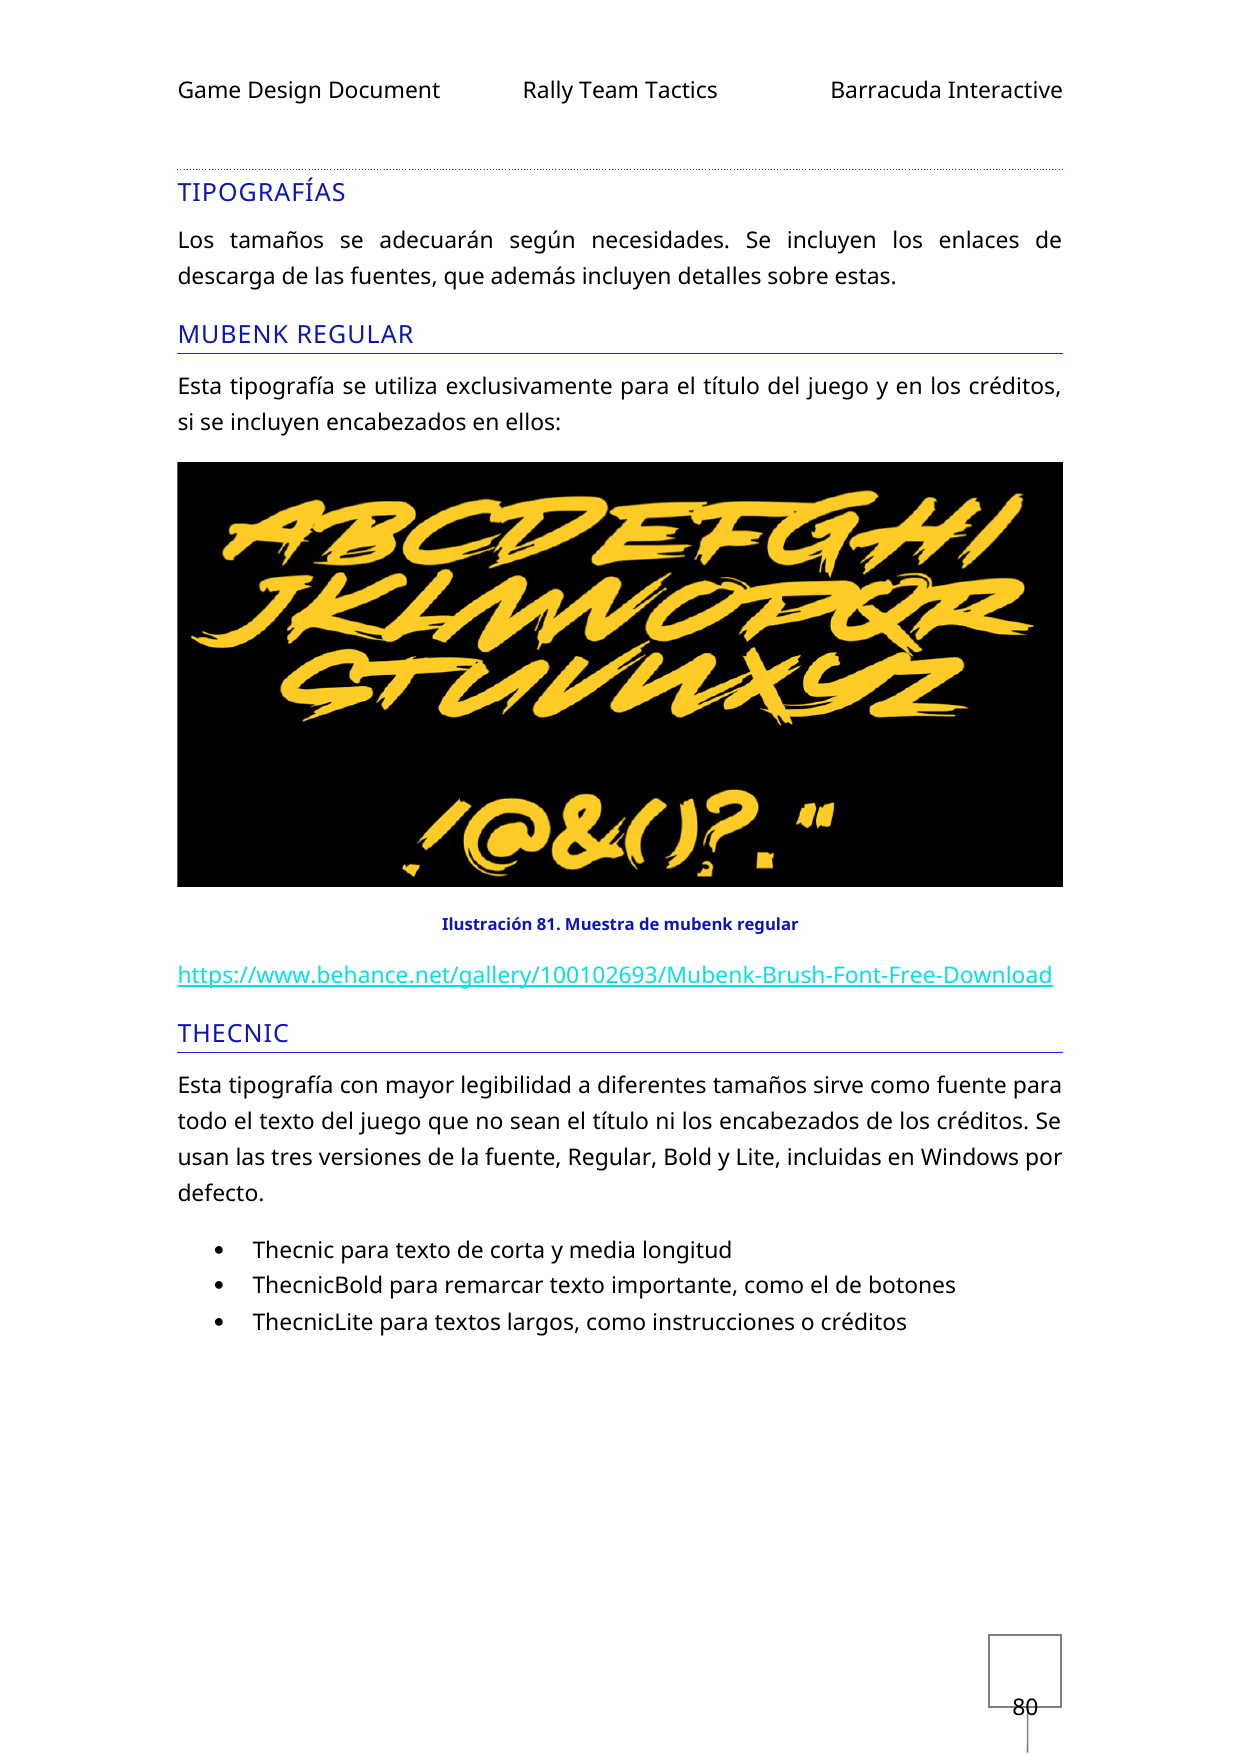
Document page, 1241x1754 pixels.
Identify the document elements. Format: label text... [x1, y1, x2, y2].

list Thecnic para texto de corta y media longitud [215, 1233, 1063, 1265]
subtitle Mubenk Regular [177, 316, 1063, 353]
text Esta tipografía se utiliza exclusivamente para el título del juego y en los créditos, si se incluyen encabezados en ellos: [177, 370, 1063, 437]
subtitle Thecnic [177, 1016, 1063, 1052]
text https://www.behance.net/gallery/100102693/Mubenk-Brush-Font-Free-Download [177, 959, 1063, 990]
list ThecnicBold para remarcar texto importante, como el de botones [215, 1269, 1063, 1301]
subtitle Tipografías [177, 168, 1063, 208]
list ThecnicLite para textos largos, como instrucciones o créditos [215, 1305, 1063, 1337]
text Los tamaños se adecuarán según necesidades. Se incluyen los enlaces de descarga de las fuentes, que además incluyen detalles sobre estas. [177, 224, 1063, 291]
picture [177, 462, 1063, 887]
text Esta tipografía con mayor legibilidad a diferentes tamaños sirve como fuente para todo el texto del juego que no sean el título ni los encabezados de los créditos. Se usan las tres versiones de la fuente, Regular, Bold y Lite, incluidas en Windows por defecto. [177, 1069, 1063, 1208]
